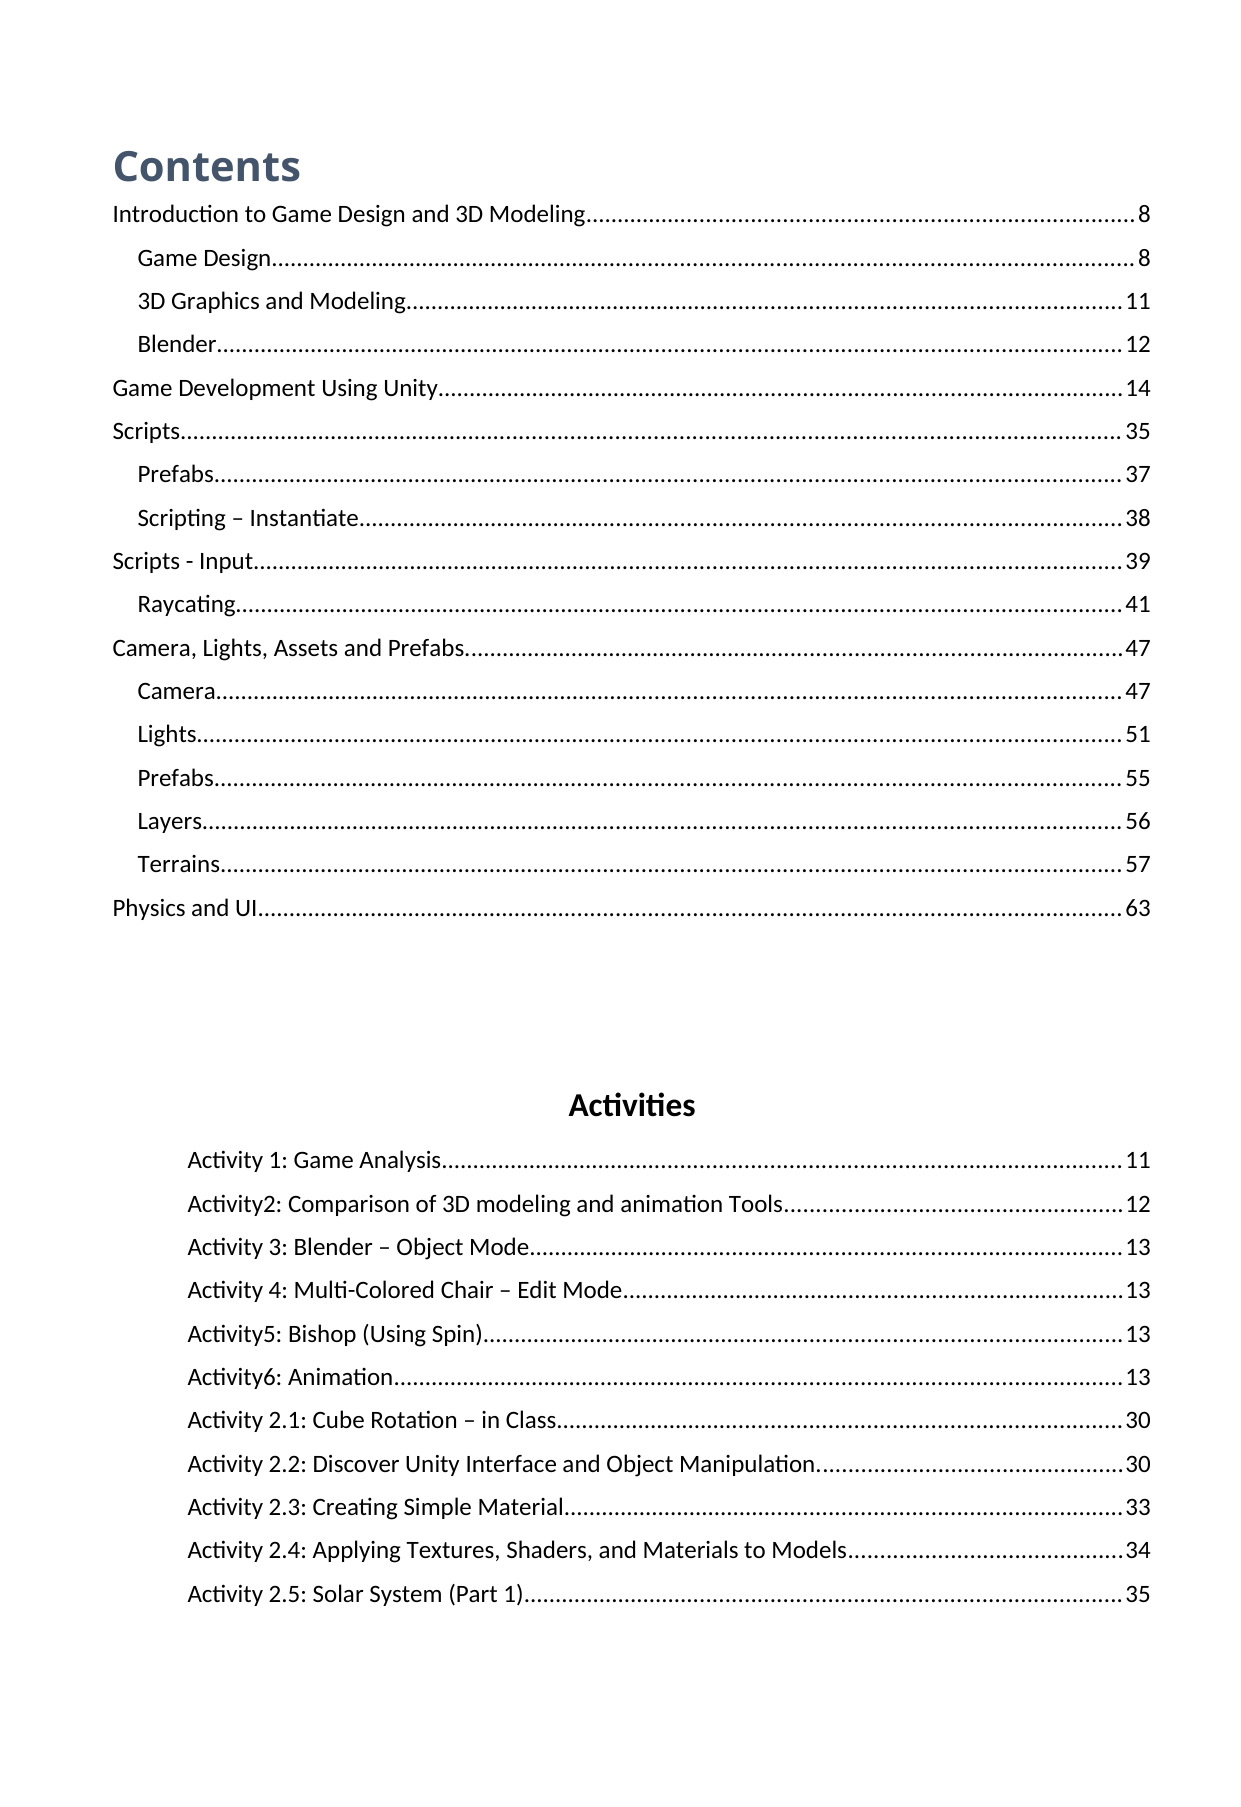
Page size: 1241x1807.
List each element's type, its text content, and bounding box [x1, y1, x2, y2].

text Activity 2.5: Solar System (Part 1) 35 [187, 1578, 1152, 1608]
text Activity5: Bishop (Using Spin) 13 [187, 1318, 1152, 1348]
text Activity 2.1: Cube Rotation – in Class 30 [187, 1404, 1152, 1435]
text Activity 2.2: Discover Unity Interface and Object Manipulation. 30 [187, 1448, 1152, 1478]
text Activities [112, 1084, 1152, 1124]
text Activity 1: Game Analysis 11 [187, 1144, 1152, 1175]
text Activity2: Comparison of 3D modeling and animation Tools 12 [187, 1188, 1152, 1218]
text Activity 3: Blender – Object Mode 13 [187, 1231, 1152, 1262]
text Activity6: Animation 13 [187, 1361, 1152, 1392]
text Activity 2.3: Creating Simple Material 33 [187, 1491, 1152, 1522]
text Activity 2.4: Applying Textures, Shaders, and Materials to Models 34 [187, 1534, 1152, 1565]
text Activity 4: Multi-Colored Chair – Edit Mode 13 [187, 1274, 1152, 1305]
